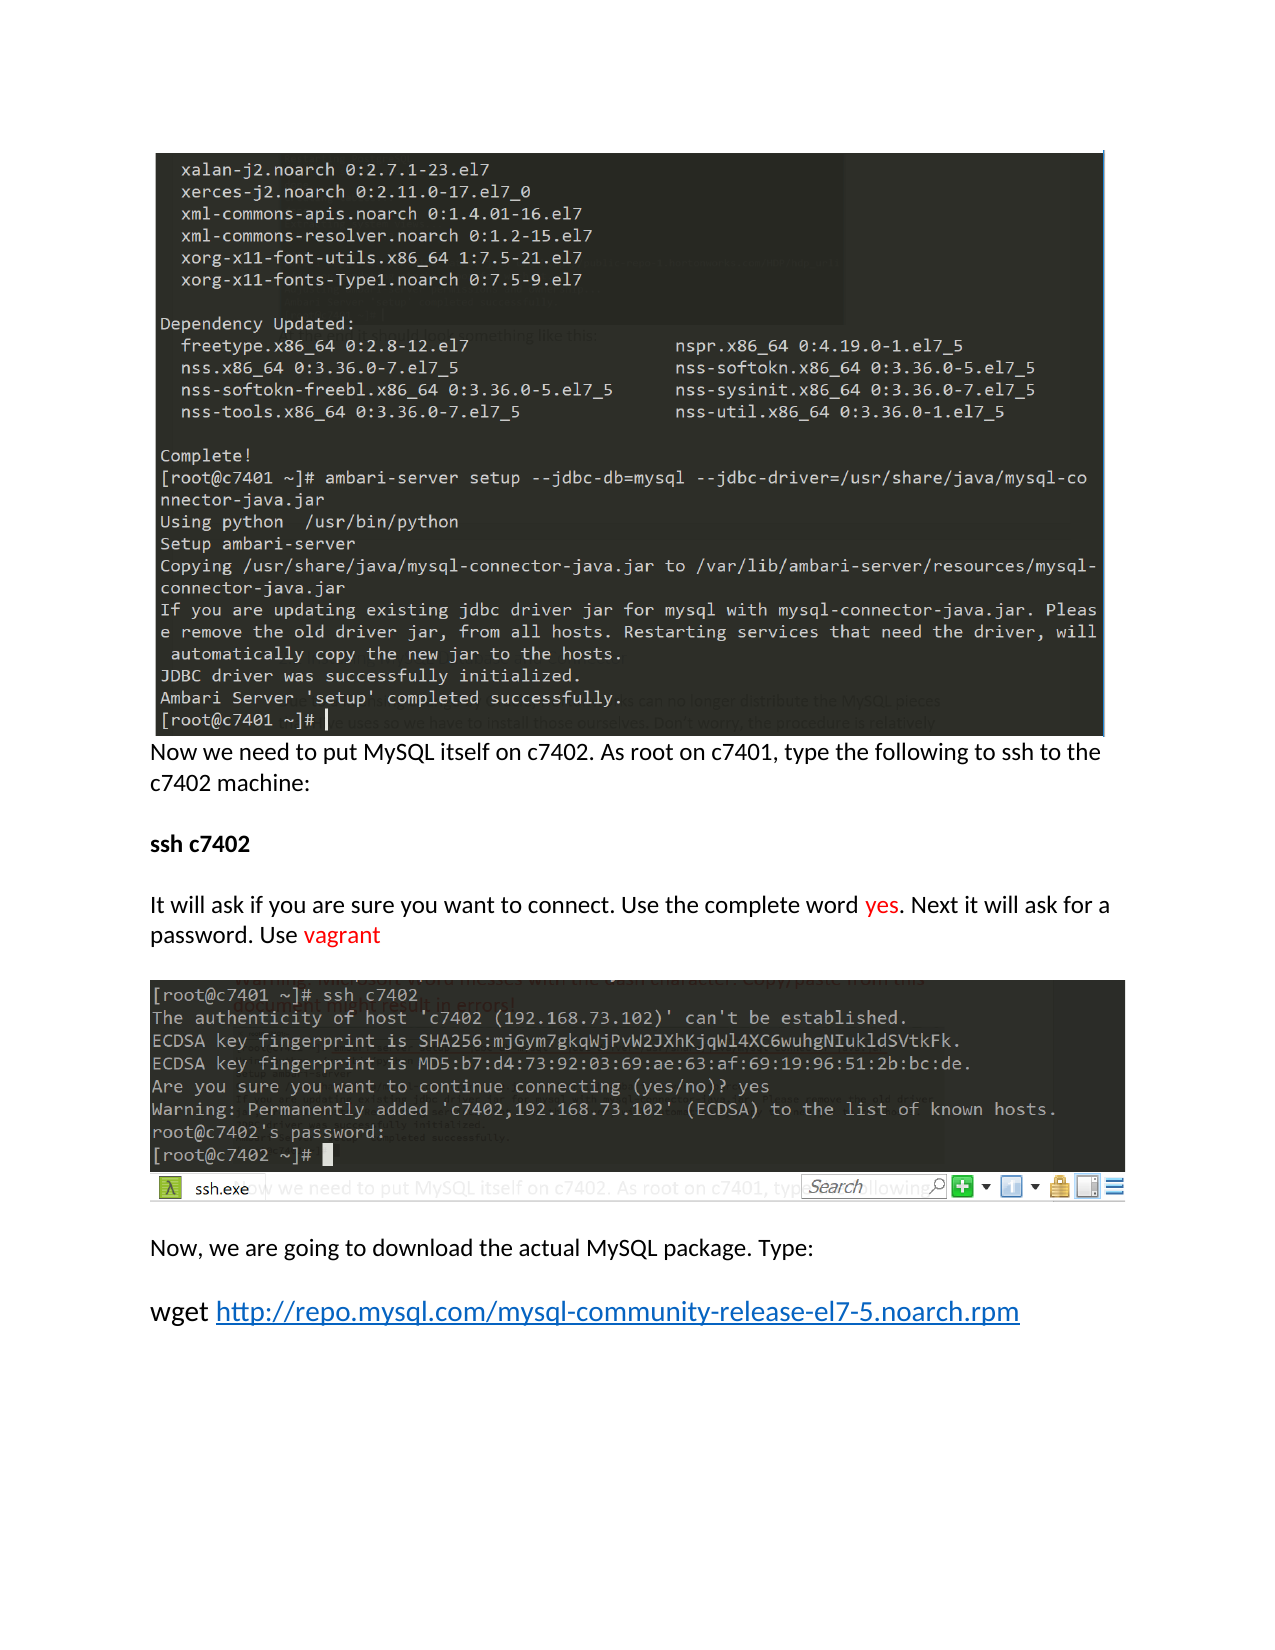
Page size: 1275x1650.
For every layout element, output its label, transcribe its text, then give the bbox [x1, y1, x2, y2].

text Now, we are going to download the actual MySQL package. Type: [150, 1232, 1125, 1262]
picture [150, 980, 1125, 1202]
text ssh c7402 [150, 828, 1125, 858]
text wget http://repo.mysql.com/mysql-community-release-el7-5.noarch.rpm [150, 1293, 1125, 1328]
text Now we need to put MySQL itself on c7402. As root on c7401, type the following to ssh to the c7402 machine: [150, 736, 1125, 797]
picture [155, 150, 1106, 737]
text It will ask if you are sure you want to connect. Use the complete word yes. Next it will ask for a password. Use vagrant [150, 889, 1125, 950]
